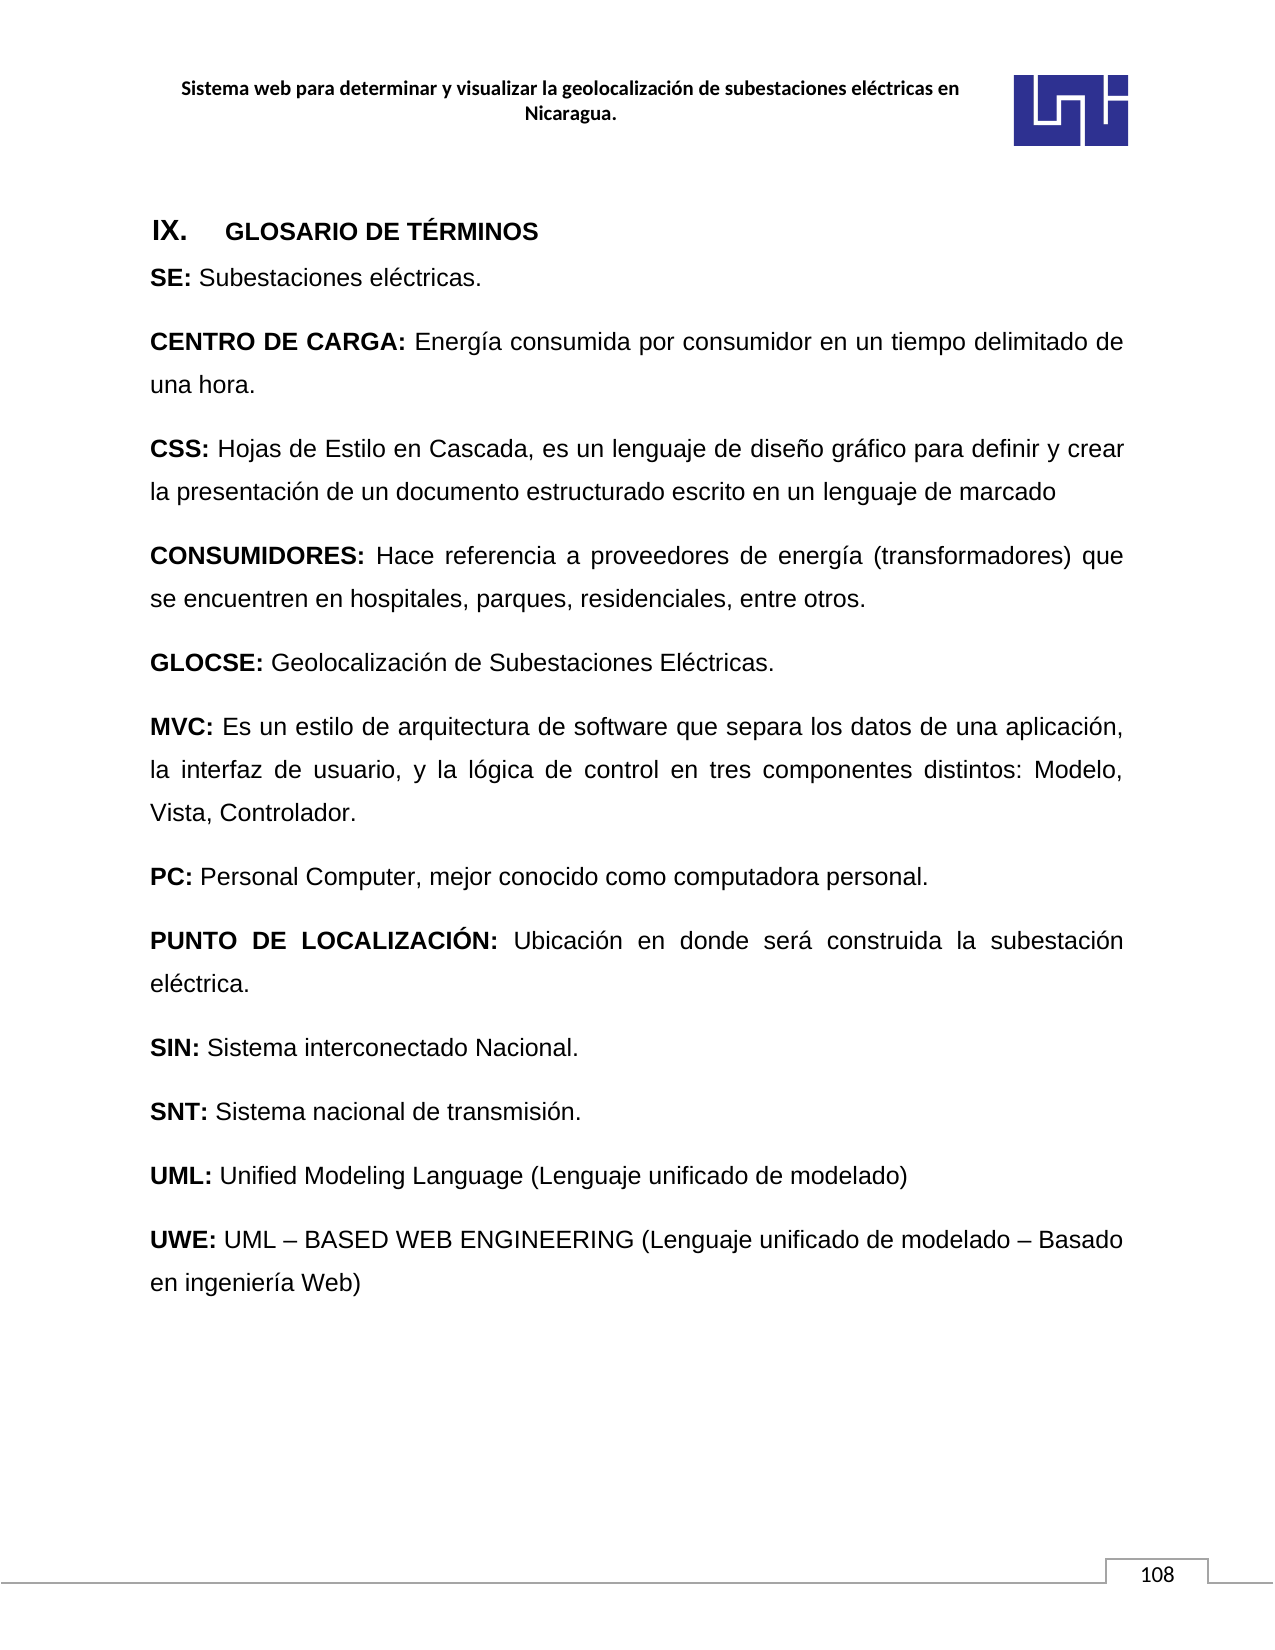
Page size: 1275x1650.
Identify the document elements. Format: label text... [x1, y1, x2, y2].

text UML: Unified Modeling Language (Lenguaje unificado de modelado) [150, 1161, 1125, 1190]
text PC: Personal Computer, mejor conocido como computadora personal. [150, 862, 1125, 891]
picture [1013, 75, 1129, 146]
text GLOCSE: Geolocalización de Subestaciones Eléctricas. [150, 648, 1125, 677]
text SE: Subestaciones eléctricas. [150, 263, 1125, 292]
text SIN: Sistema interconectado Nacional. [150, 1033, 1125, 1062]
subtitle GLOSARIO DE TÉRMINOS [187, 213, 1125, 246]
text CSS: Hojas de Estilo en Cascada, es un lenguaje de diseño gráfico para definir y crear la presentación de un documento estructurado escrito en un lenguaje de marcado [150, 434, 1125, 506]
text MVC: Es un estilo de arquitectura de software que separa los datos de una aplicación, la interfaz de usuario, y la lógica de control en tres componentes distintos: Modelo, Vista, Controlador. [150, 712, 1125, 827]
text UWE: UML – BASED WEB ENGINEERING (Lenguaje unificado de modelado – Basado en ingeniería Web) [150, 1225, 1125, 1297]
text SNT: Sistema nacional de transmisión. [150, 1097, 1125, 1126]
text PUNTO DE LOCALIZACIÓN: Ubicación en donde será construida la subestación eléctrica. [150, 926, 1125, 998]
text CONSUMIDORES: Hace referencia a proveedores de energía (transformadores) que se encuentren en hospitales, parques, residenciales, entre otros. [150, 541, 1125, 613]
text CENTRO DE CARGA: Energía consumida por consumidor en un tiempo delimitado de una hora. [150, 327, 1125, 399]
